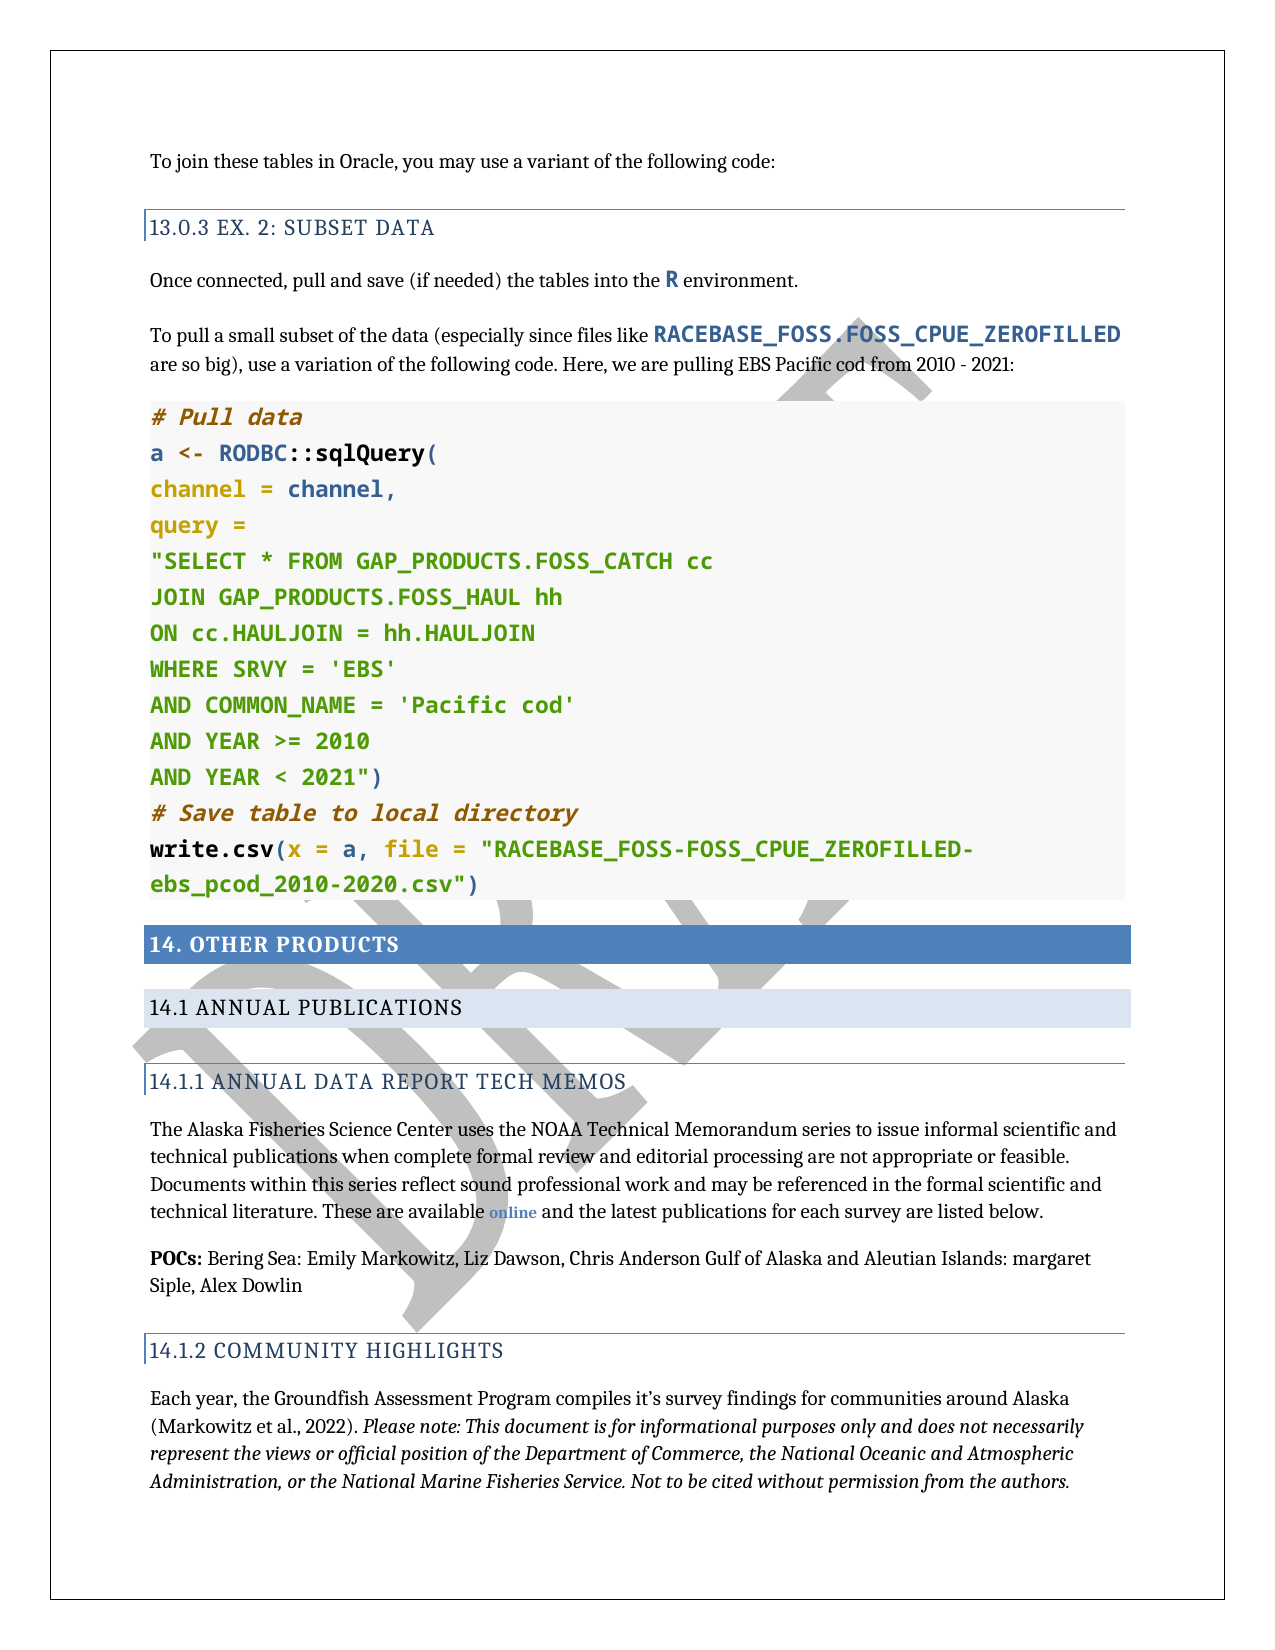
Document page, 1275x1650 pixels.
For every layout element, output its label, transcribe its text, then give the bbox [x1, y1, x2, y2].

text POCs: Bering Sea: Emily Markowitz, Liz Dawson, Chris Anderson Gulf of Alaska and Aleutian Islands: margaret Siple, Alex Dowlin [150, 1246, 1125, 1298]
text The Alaska Fisheries Science Center uses the NOAA Technical Memorandum series to issue informal scientific and technical publications when complete formal review and editorial processing are not appropriate or feasible. Documents within this series reflect sound professional work and may be referenced in the formal scientific and technical literature. These are available online and the latest publications for each survey are listed below. [150, 1117, 1125, 1224]
text Each year, the Groundfish Assessment Program compiles it’s survey findings for communities around Alaska (Markowitz et al., 2022). Please note: This document is for informational purposes only and does not necessarily represent the views or official position of the Department of Commerce, the National Oceanic and Atmospheric Administration, or the National Marine Fisheries Service. Not to be cited without permission from the authors. [150, 1387, 1125, 1493]
text To pull a small subset of the data (especially since files like RACEBASE_FOSS.FOSS_CPUE_ZEROFILLED are so big), use a variation of the following code. Here, we are pulling EBS Pacific cod from 2010 - 2021: [150, 318, 1125, 377]
subtitle 14.1.1 Annual Data Report Tech Memos [146, 1064, 1125, 1095]
text # Pull data a <- RODBC::sqlQuery( channel = channel, query = "SELECT * FROM GAP_PRODUCTS.FOSS_CATCH cc JOIN GAP_PRODUCTS.FOSS_HAUL hh ON cc.HAULJOIN = hh.HAULJOIN WHERE SRVY = 'EBS' AND COMMON_NAME = 'Pacific cod' AND YEAR >= 2010 AND YEAR < 2021") # Save table to local directory write.csv(x = a, file = "RACEBASE_FOSS-FOSS_CPUE_ZEROFILLED-ebs_pcod_2010-2020.csv") [150, 401, 1125, 900]
text Once connected, pull and save (if needed) the tables into the R environment. [150, 263, 1125, 295]
subtitle 14.1.2 Community Highlights [146, 1334, 1125, 1364]
text To join these tables in Oracle, you may use a variant of the following code: [150, 150, 1125, 174]
subtitle 14.1 Annual Publications [150, 995, 1125, 1021]
subtitle 14. Other products [150, 931, 1125, 958]
subtitle 13.0.3 Ex. 2: Subset data [146, 210, 1125, 241]
